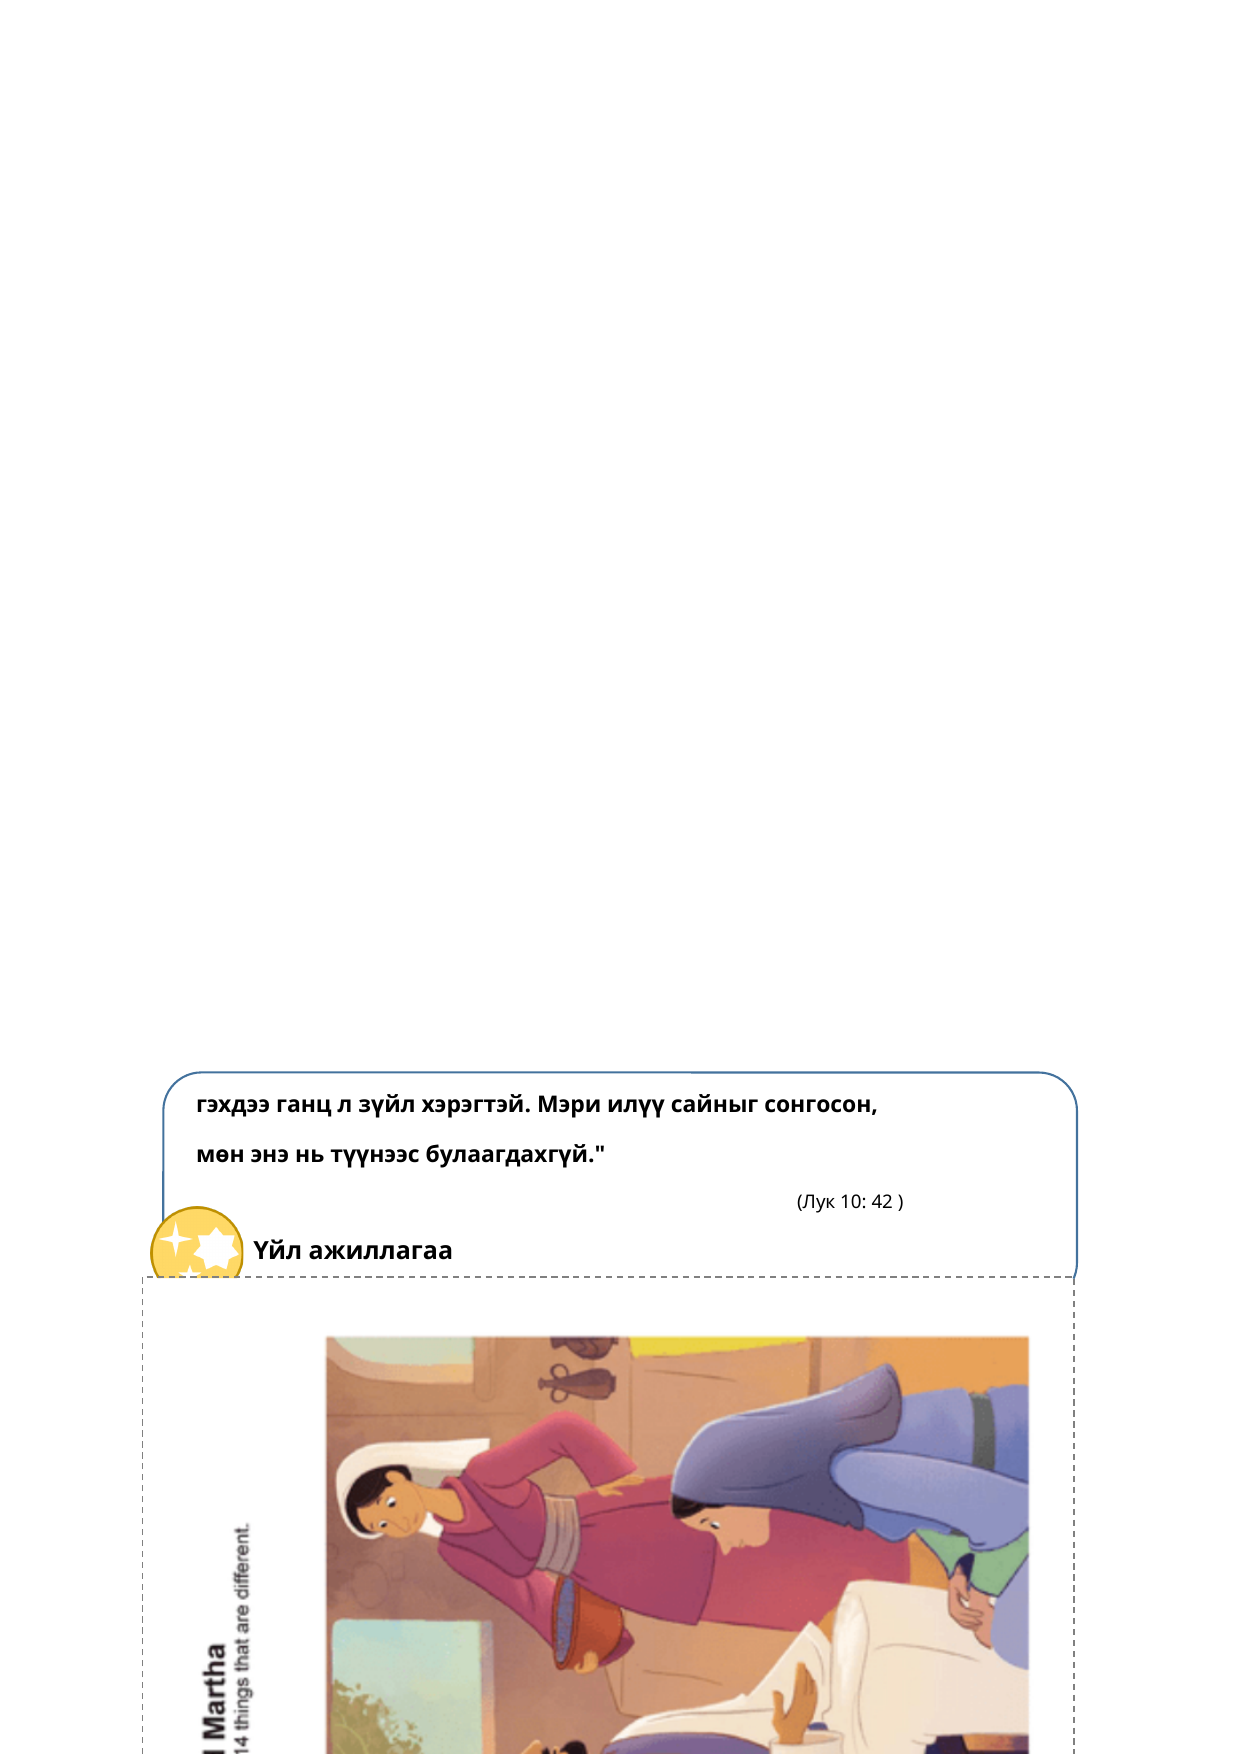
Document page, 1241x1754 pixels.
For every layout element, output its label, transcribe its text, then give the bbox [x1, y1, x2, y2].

picture [150, 1206, 244, 1278]
text мөн энэ нь түүнээс булаагдахгүй." [150, 1138, 1090, 1169]
text (Лук 10: 42 ) [150, 1188, 1090, 1214]
text гэхдээ ганц л зүйл хэрэгтэй. Мэри илүү сайныг сонгосон, [150, 1088, 1090, 1119]
text Үйл ажиллагаа [244, 1233, 1090, 1267]
picture [145, 1279, 1074, 1754]
